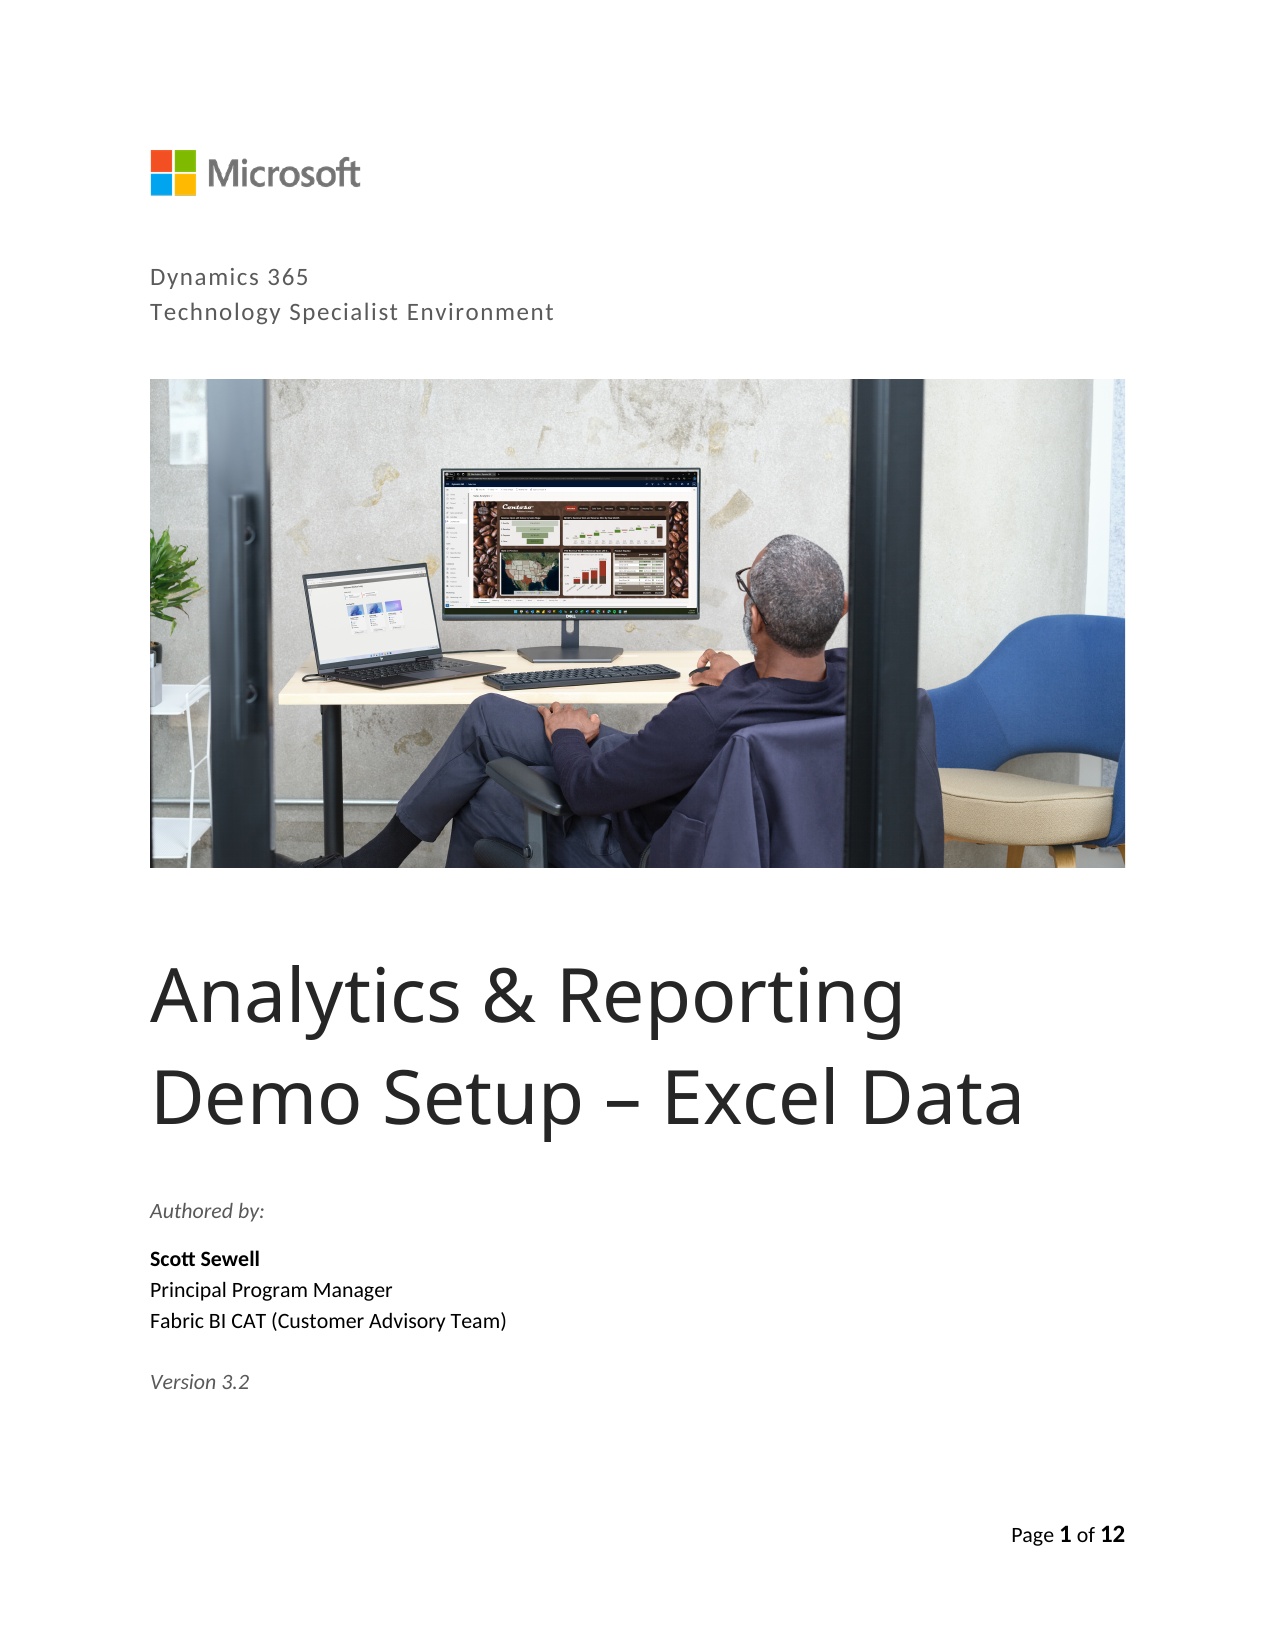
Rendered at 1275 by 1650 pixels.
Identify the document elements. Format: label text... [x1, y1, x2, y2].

text Scott Sewell [150, 1246, 1125, 1272]
text Authored by: [150, 1197, 1125, 1224]
text Version 3.2 [150, 1368, 1125, 1395]
subtitle Dynamics 365 Technology Specialist Environment [150, 261, 1125, 359]
text Fabric BI CAT (Customer Advisory Team) [150, 1307, 1125, 1333]
text Principal Program Manager [150, 1276, 1125, 1303]
title Analytics & Reporting Demo Setup – Excel Data [150, 942, 1125, 1146]
picture [150, 150, 361, 196]
picture [150, 379, 1125, 868]
